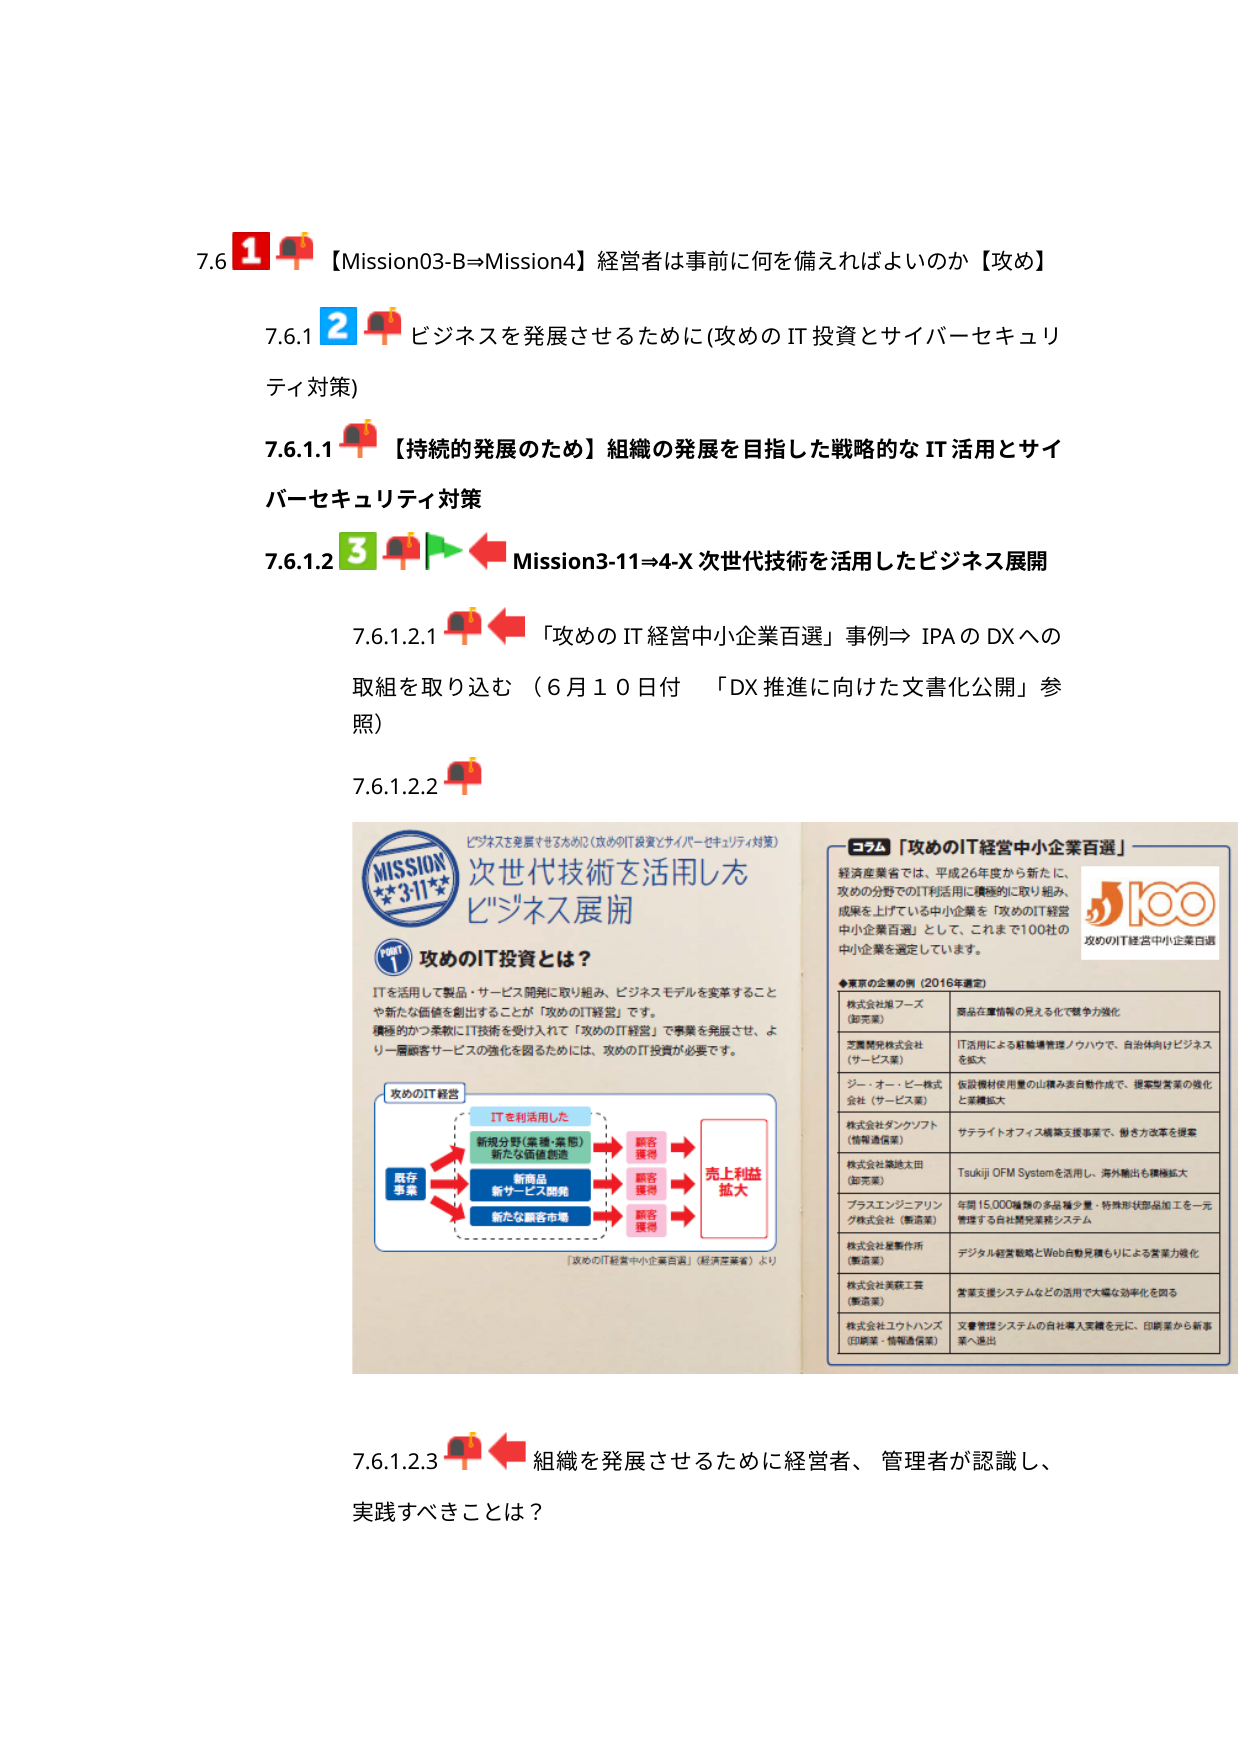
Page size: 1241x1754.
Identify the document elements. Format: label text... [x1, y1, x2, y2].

text 組織を発展させるために経営者、 管理者が認識し、 実践すべきことは？ [352, 1417, 1063, 1529]
picture [443, 607, 482, 645]
text 【Mission03-B⇒Mission4】経営者は事前に何を備えればよいのか【攻め】 [196, 217, 1063, 292]
picture [339, 532, 377, 570]
picture [488, 1432, 526, 1470]
text Mission3-11⇒4-X 次世代技術を活用したビジネス展開 [265, 517, 1063, 592]
picture [319, 307, 358, 345]
picture [382, 532, 420, 570]
text 「攻めのIT経営中小企業百選」事例⇒ IPAのDXへの取組を取り込む （６月１０日付 「DX推進に向けた文書化公開」参照） [352, 592, 1063, 742]
text 【持続的発展のため】組織の発展を目指した戦略的なIT活用とサイバーセキュリティ対策 [265, 404, 1063, 517]
picture [443, 757, 482, 795]
picture [339, 419, 377, 458]
picture [363, 307, 402, 345]
picture [487, 607, 525, 645]
picture [352, 822, 1238, 1374]
picture [275, 232, 314, 270]
picture [425, 532, 464, 570]
picture [468, 532, 507, 570]
picture [443, 1432, 482, 1470]
picture [232, 232, 270, 270]
text ビジネスを発展させるために(攻めのIT投資とサイバーセキュリティ対策) [265, 292, 1063, 404]
